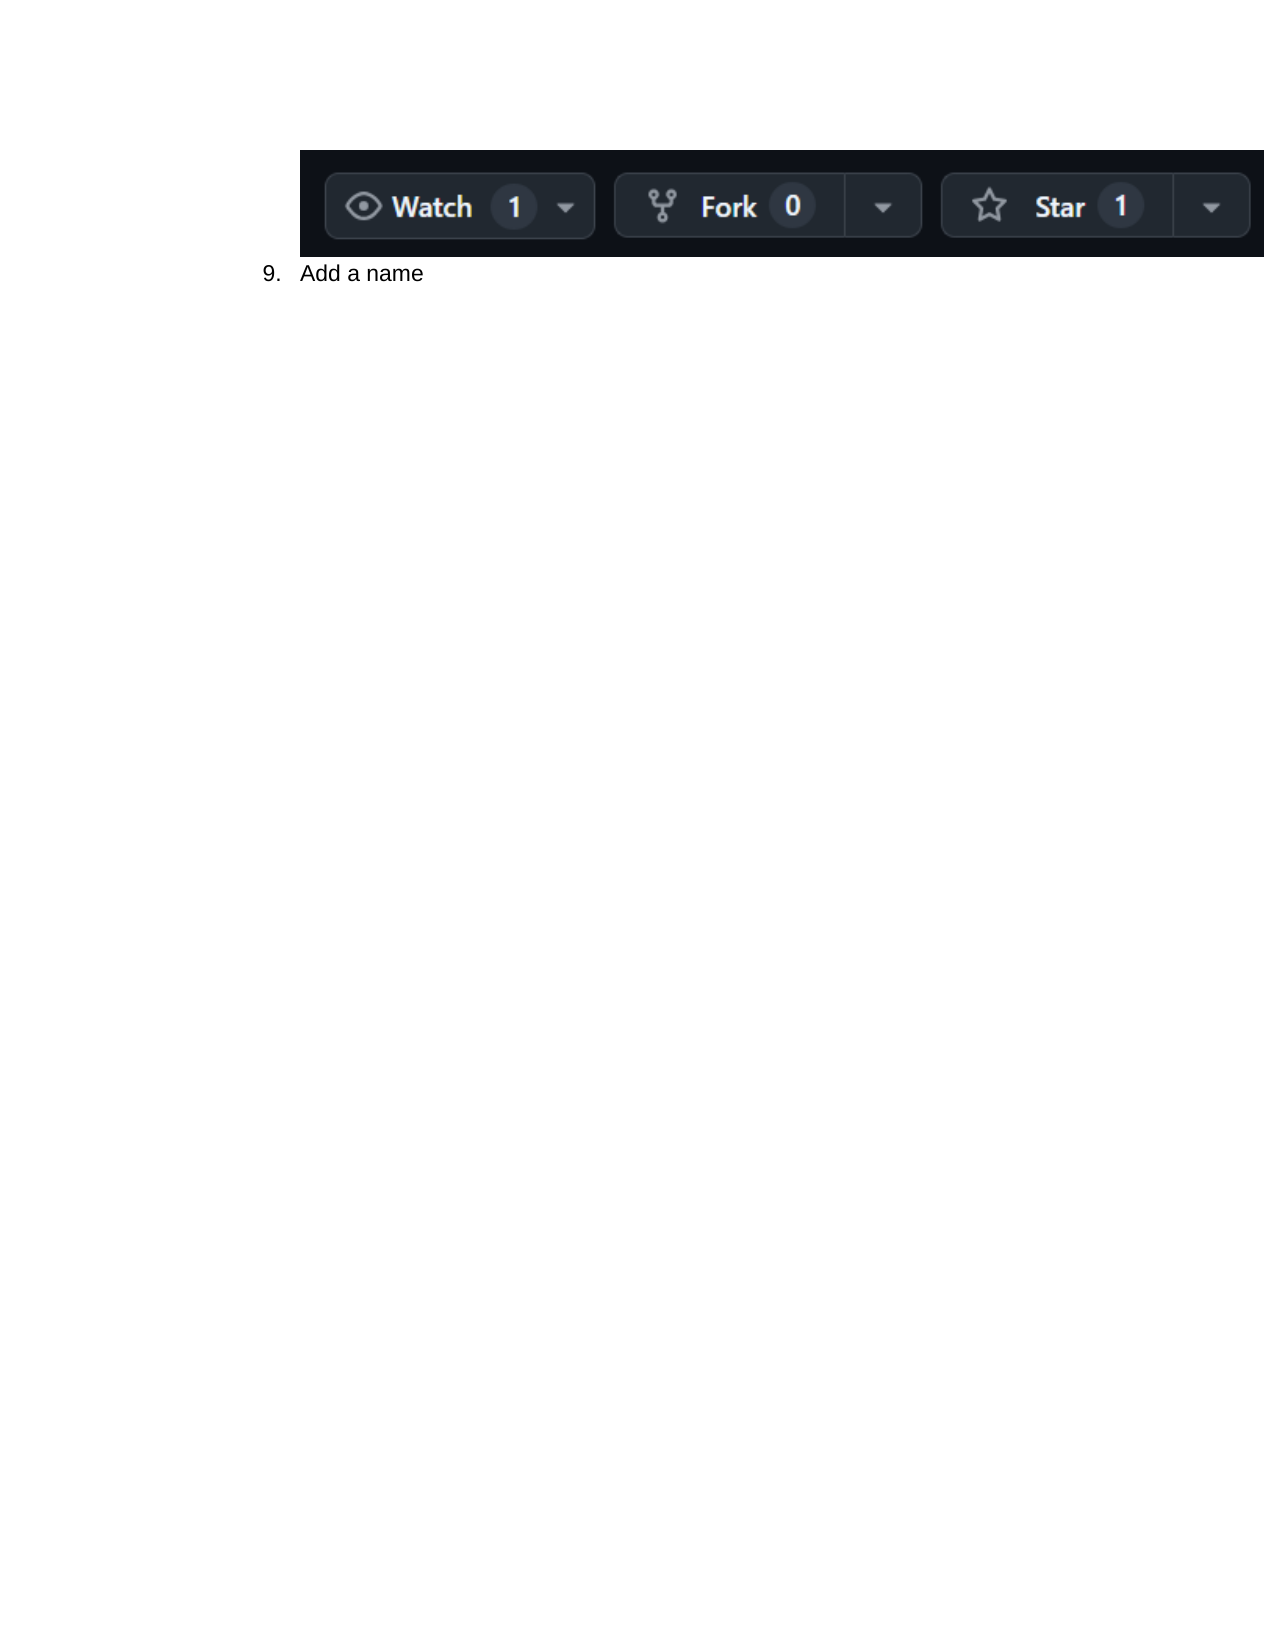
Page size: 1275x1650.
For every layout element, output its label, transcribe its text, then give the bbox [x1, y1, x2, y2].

list Add a name [262, 260, 1125, 286]
picture [300, 150, 1264, 257]
